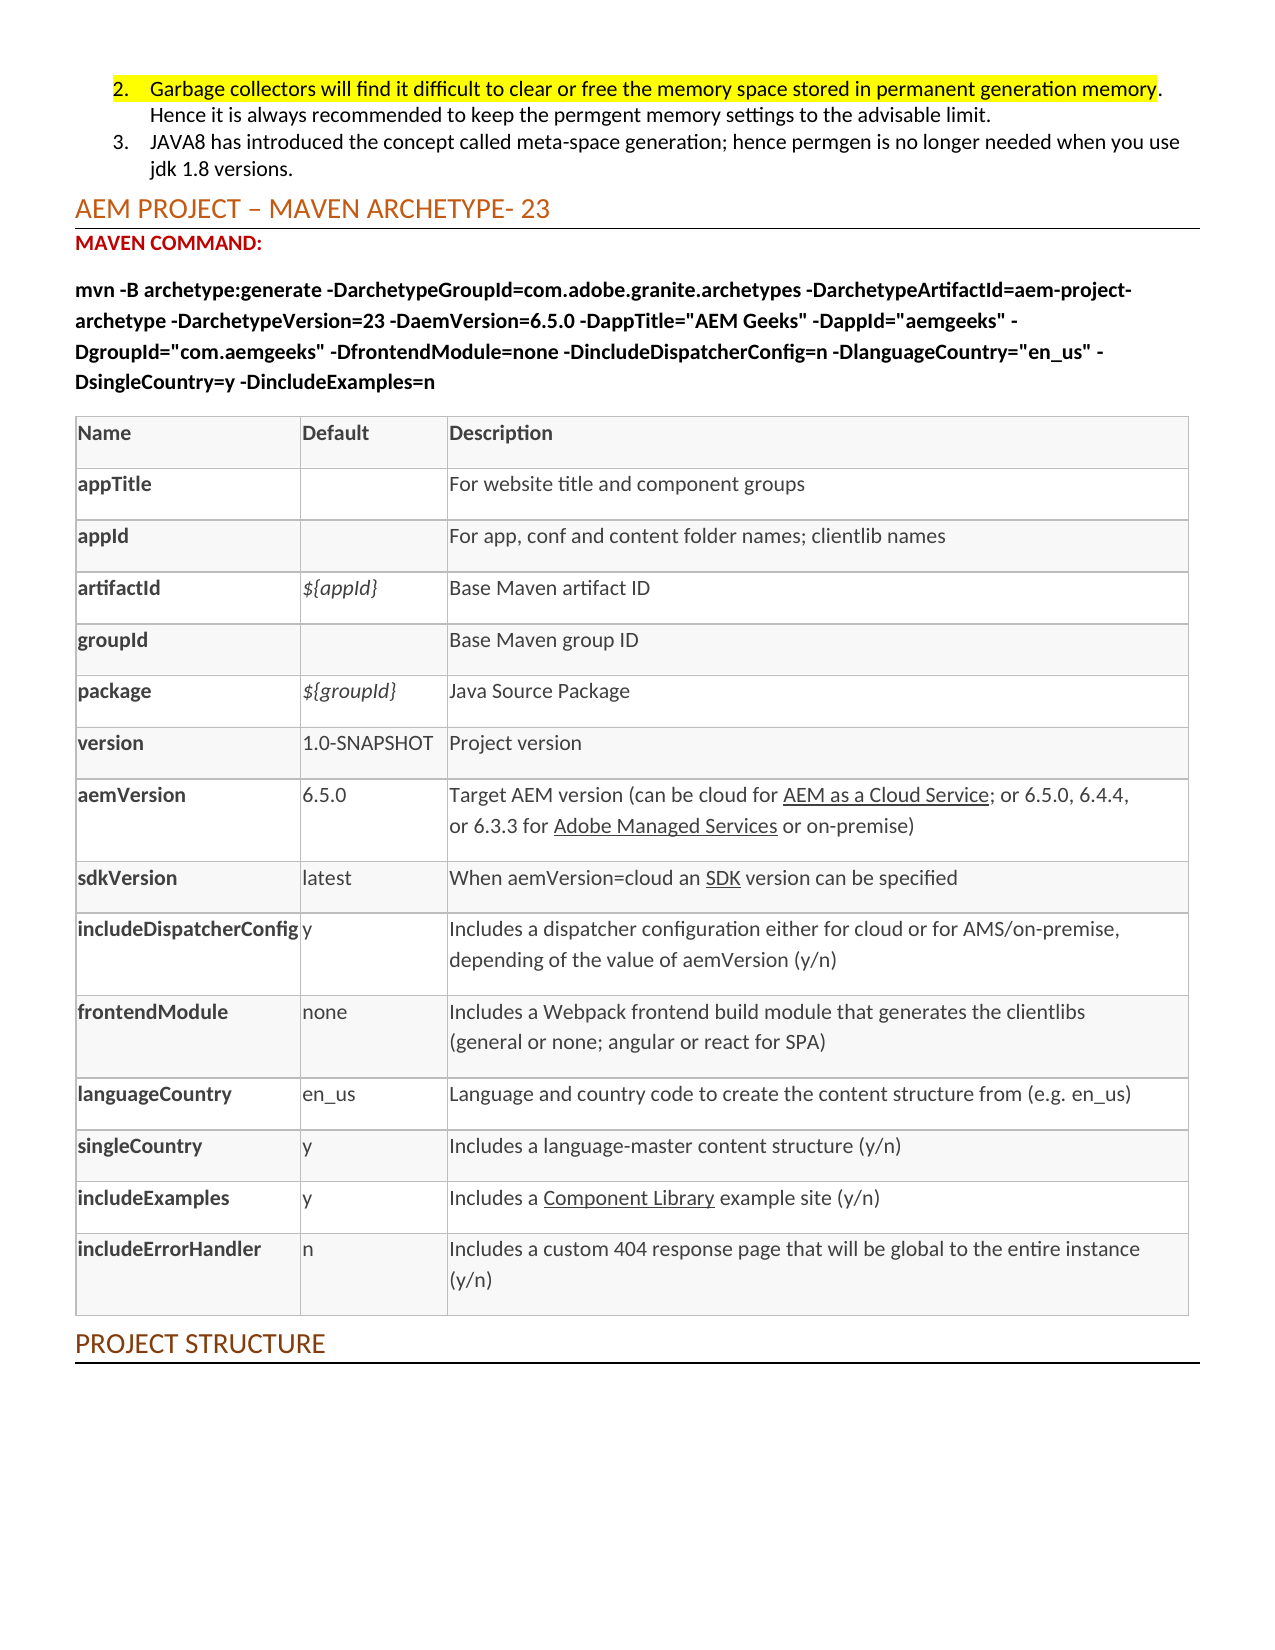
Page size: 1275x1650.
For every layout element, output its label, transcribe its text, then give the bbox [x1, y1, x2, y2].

table_cell Includes a dispatcher configuration either for cloud or for AMS/on-premise, depending of the value of aemVersion (y/n) [448, 914, 1188, 995]
table_cell Includes a Component Library example site (y/n) [448, 1182, 1188, 1232]
table_cell version [77, 728, 300, 778]
list Garbage collectors will find it difficult to clear or free the memory space stored in permanent generation memory. Hence it is always recommended to keep the permgent memory settings to the advisable limit. [112, 75, 1200, 128]
table_header Default [301, 417, 447, 467]
text mvn -B archetype:generate -DarchetypeGroupId=com.adobe.granite.archetypes -DarchetypeArtifactId=aem-project-archetype -DarchetypeVersion=23 -DaemVersion=6.5.0 -DappTitle="AEM Geeks" -DappId="aemgeeks" -DgroupId="com.aemgeeks" -DfrontendModule=none -DincludeDispatcherConfig=n -DlanguageCountry="en_us" -DsingleCountry=y -DincludeExamples=n [75, 277, 1200, 395]
table_cell Language and country code to create the content structure from (e.g. en_us) [448, 1079, 1188, 1129]
table_cell [301, 625, 447, 674]
table_cell When aemVersion=cloud an SDK version can be specified [448, 862, 1188, 912]
subtitle AEM PROJECT – MAVEN ARCHETYPE- 23 [75, 190, 1200, 228]
table_cell includeExamples [77, 1182, 300, 1232]
table_cell ${appId} [301, 573, 447, 623]
table_cell Base Maven group ID [448, 625, 1188, 674]
table_cell For website title and component groups [448, 469, 1188, 519]
table_cell y [301, 1182, 447, 1232]
table_cell [301, 469, 447, 519]
list JAVA8 has introduced the concept called meta-space generation; hence permgen is no longer needed when you use jdk 1.8 versions. [112, 128, 1200, 182]
table_cell none [301, 996, 447, 1077]
table_cell [301, 521, 447, 571]
table_cell y [301, 914, 447, 995]
table_cell Includes a Webpack frontend build module that generates the clientlibs (general or none; angular or react for SPA) [448, 996, 1188, 1077]
table_cell package [77, 676, 300, 726]
table_cell artifactId [77, 573, 300, 623]
table_cell 1.0-SNAPSHOT [301, 728, 447, 778]
table_cell ${groupId} [301, 676, 447, 726]
table_cell Base Maven artifact ID [448, 573, 1188, 623]
table_cell latest [301, 862, 447, 912]
table_cell 6.5.0 [301, 780, 447, 861]
table_cell Target AEM version (can be cloud for AEM as a Cloud Service; or 6.5.0, 6.4.4, or 6.3.3 for Adobe Managed Services or on-premise) [448, 780, 1188, 861]
table_cell includeDispatcherConfig [77, 914, 300, 995]
table_cell Includes a custom 404 response page that will be global to the entire instance (y/n) [448, 1234, 1188, 1315]
table_cell groupId [77, 625, 300, 674]
table_cell sdkVersion [77, 862, 300, 912]
table_cell Includes a language-master content structure (y/n) [448, 1131, 1188, 1181]
table_header Description [448, 417, 1188, 467]
table_cell For app, conf and content folder names; clientlib names [448, 521, 1188, 571]
table_cell singleCountry [77, 1131, 300, 1181]
table_cell appId [77, 521, 300, 571]
text MAVEN COMMAND: [75, 229, 1200, 256]
subtitle PROJECT STRUCTURE [75, 1325, 1200, 1362]
table_cell y [301, 1131, 447, 1181]
table_cell frontendModule [77, 996, 300, 1077]
table_header Name [77, 417, 300, 467]
table_cell includeErrorHandler [77, 1234, 300, 1315]
table_cell aemVersion [77, 780, 300, 861]
table_cell appTitle [77, 469, 300, 519]
table_cell n [301, 1234, 447, 1315]
table_cell en_us [301, 1079, 447, 1129]
table_cell Java Source Package [448, 676, 1188, 726]
table_cell Project version [448, 728, 1188, 778]
table_cell languageCountry [77, 1079, 300, 1129]
